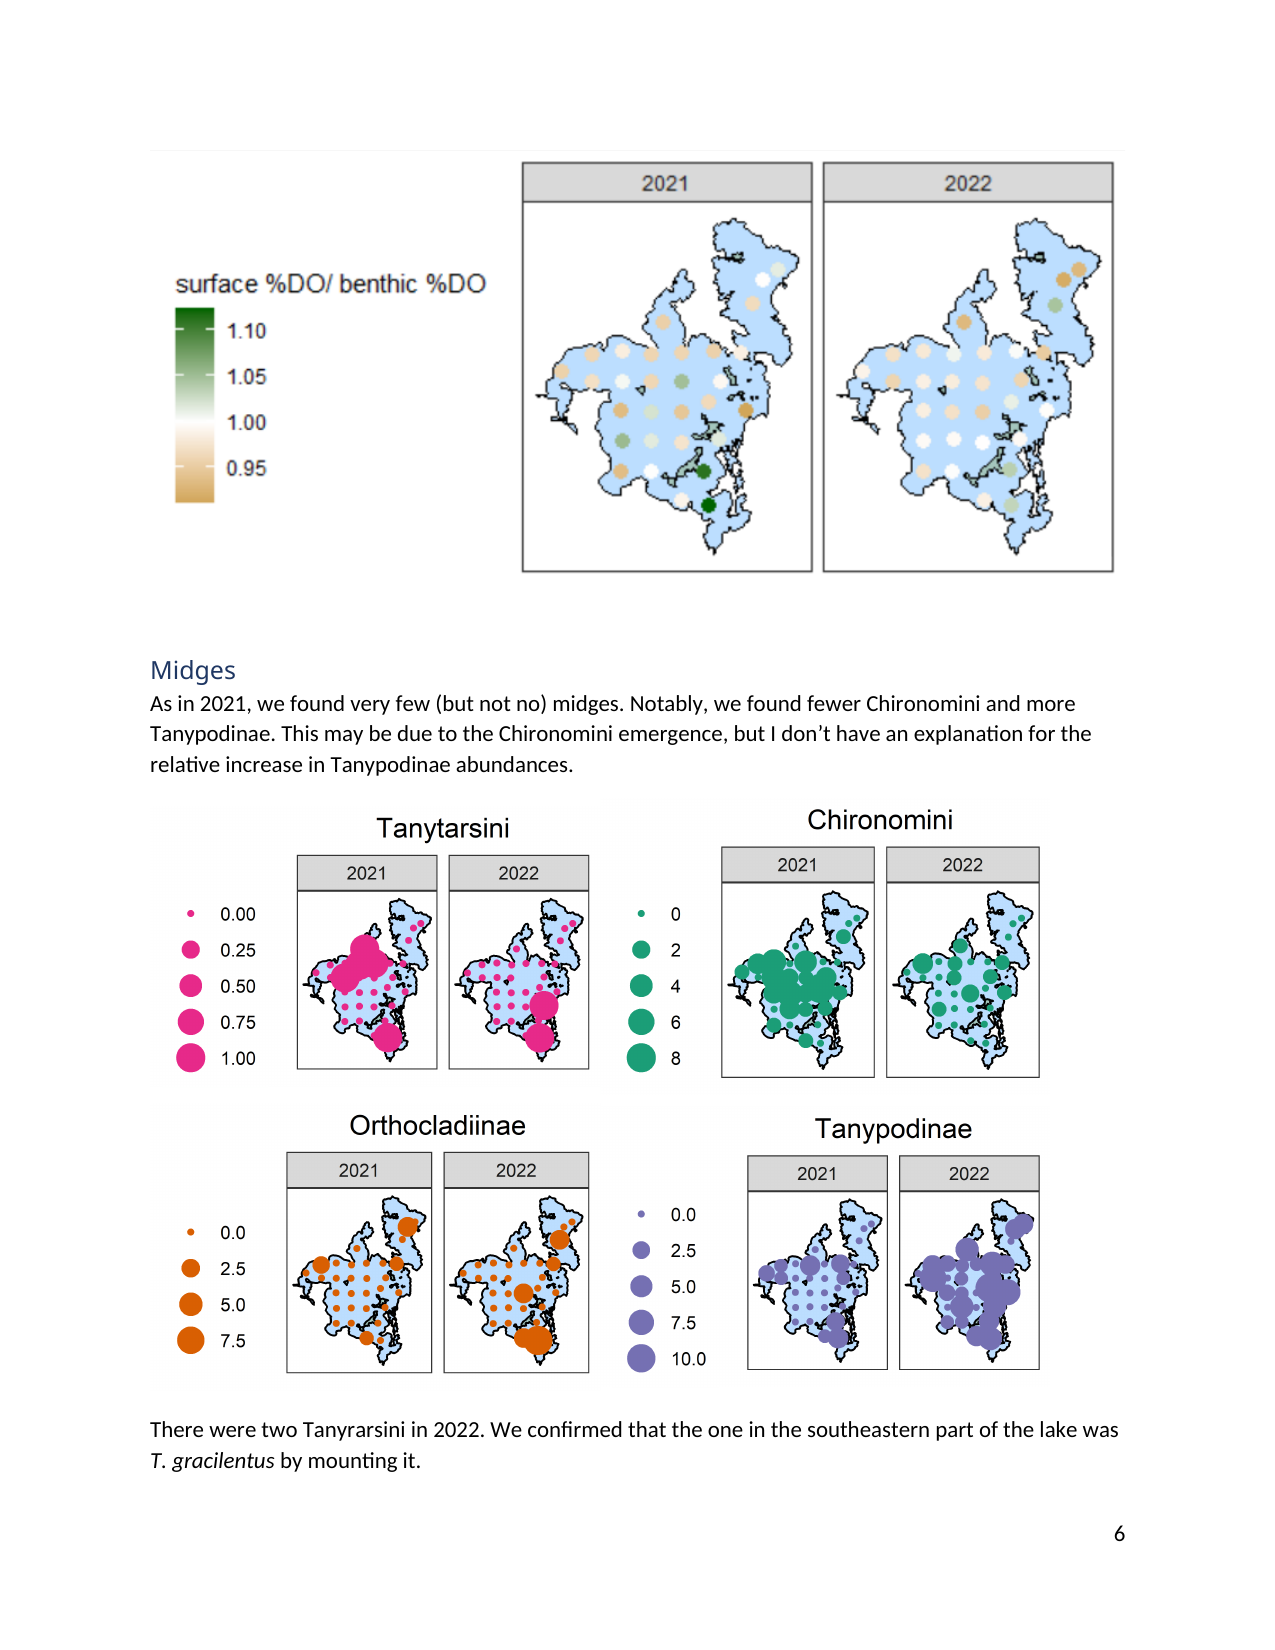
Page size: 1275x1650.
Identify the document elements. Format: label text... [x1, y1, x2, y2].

text There were two Tanyrarsini in 2022. We confirmed that the one in the southeastern part of the lake was T. gracilentus by mounting it. [150, 1416, 1125, 1474]
subtitle Midges [150, 653, 1125, 687]
text As in 2021, we found very few (but not no) midges. Notably, we found fewer Chironomini and more Tanypodinae. This may be due to the Chironomini emergence, but I don’t have an explanation for the relative increase in Tanypodinae abundances. [150, 689, 1125, 778]
picture [150, 150, 1125, 587]
picture [150, 796, 1050, 1397]
